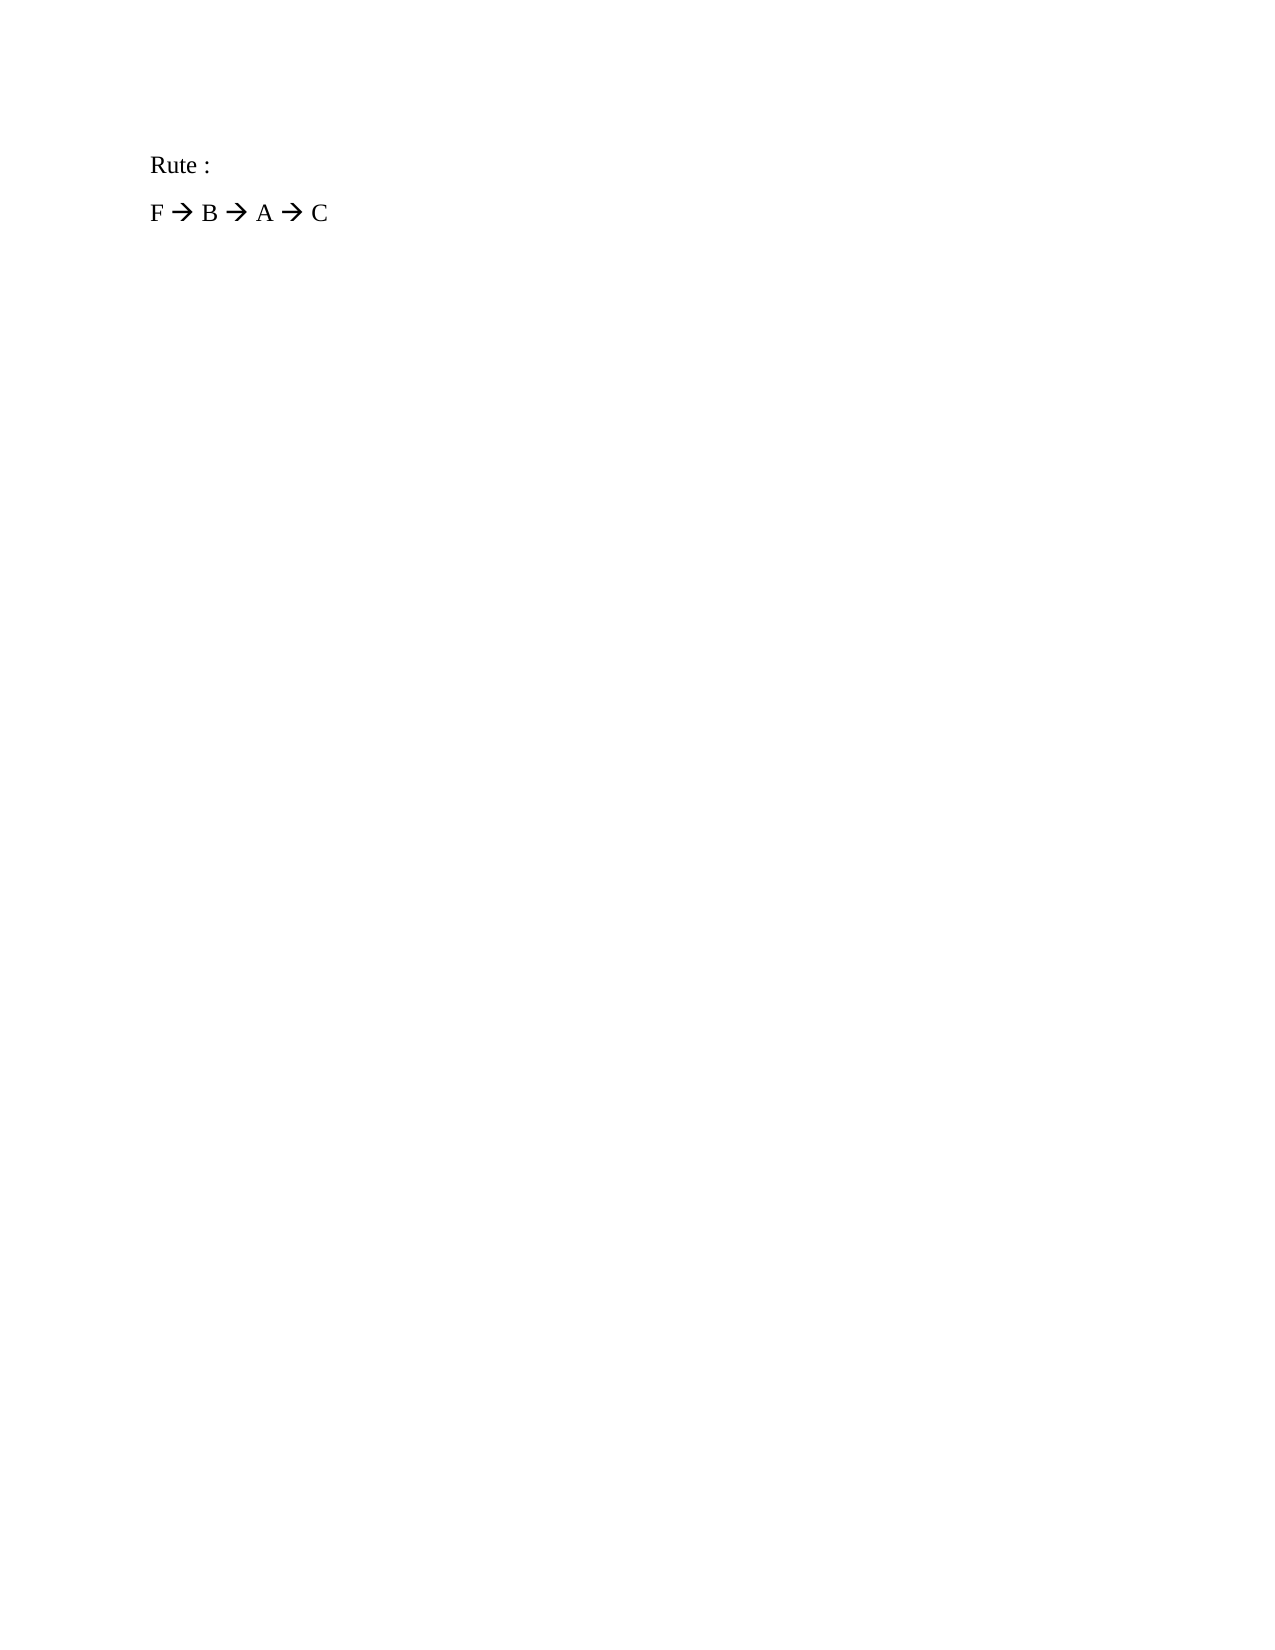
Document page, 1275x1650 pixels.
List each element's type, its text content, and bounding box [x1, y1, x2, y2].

text Rute : [150, 150, 1125, 179]
text F B A C [150, 198, 1125, 226]
